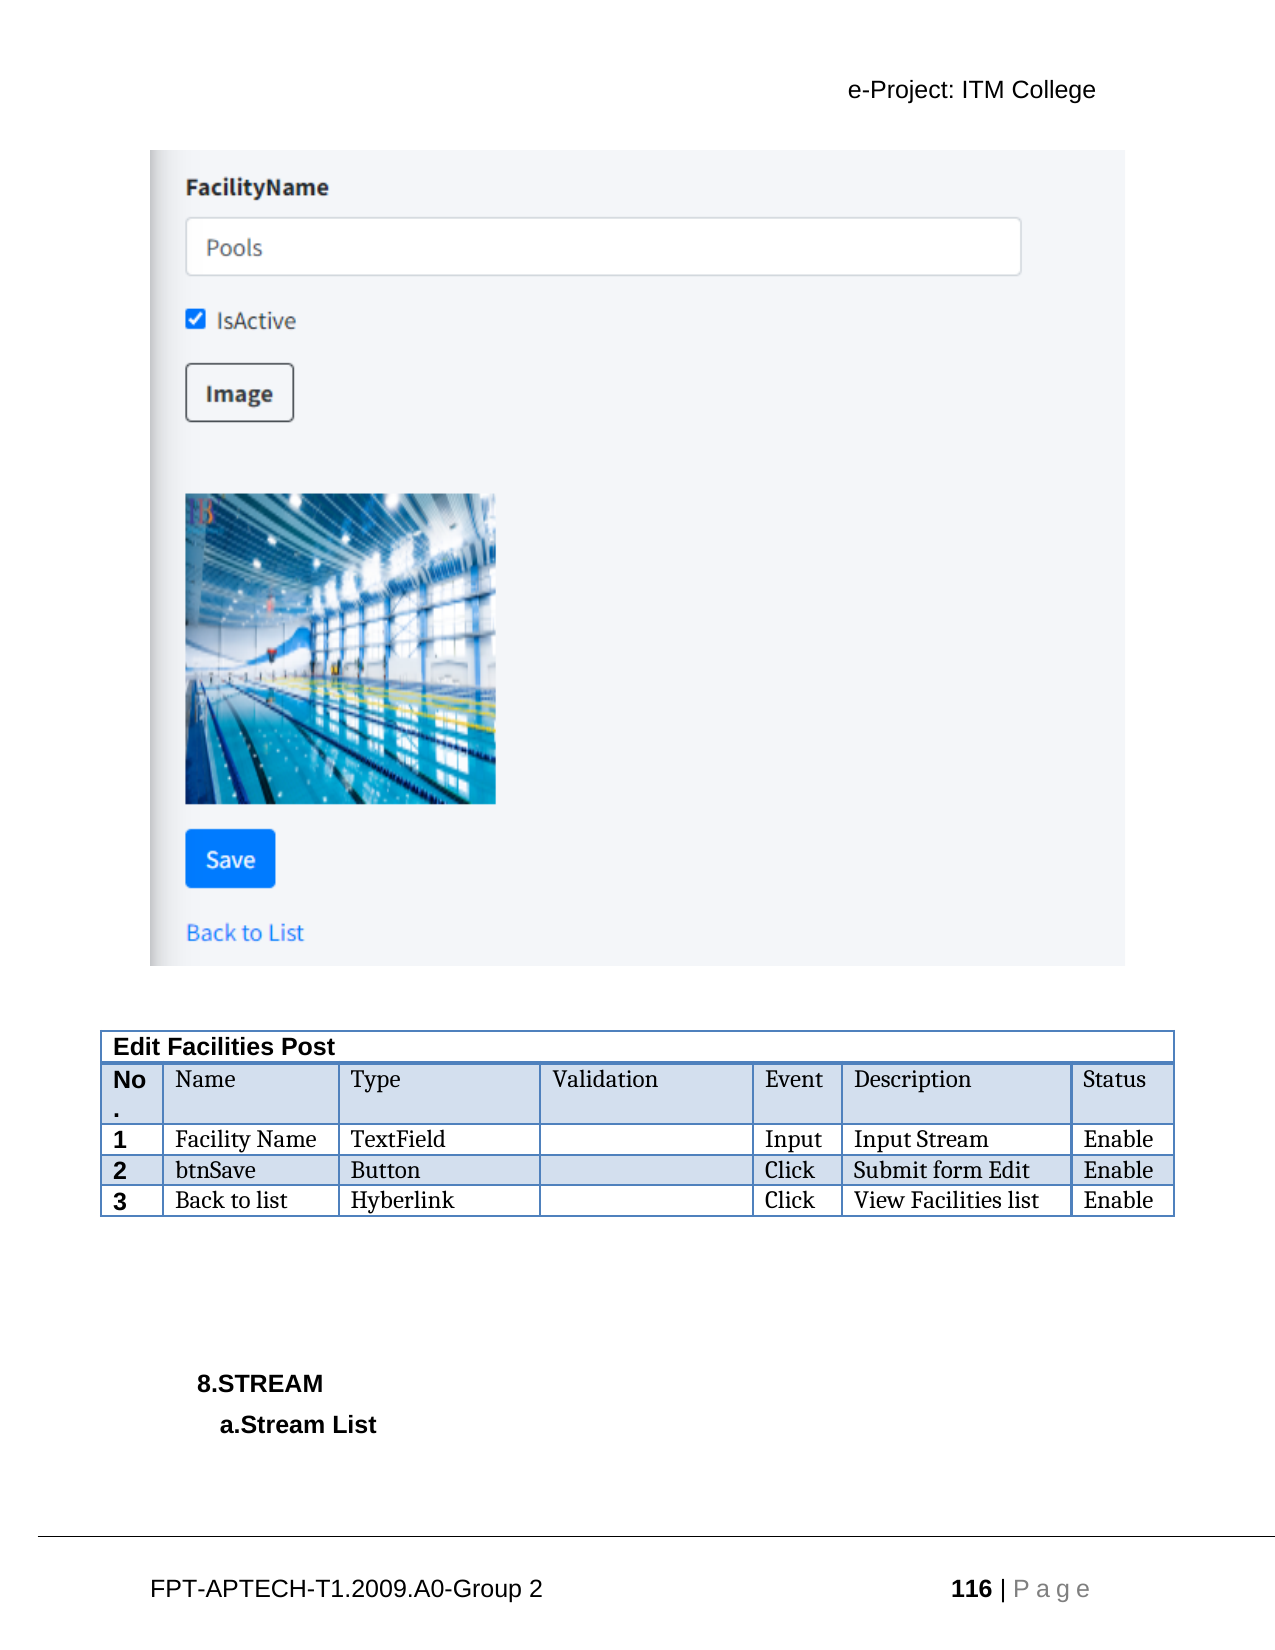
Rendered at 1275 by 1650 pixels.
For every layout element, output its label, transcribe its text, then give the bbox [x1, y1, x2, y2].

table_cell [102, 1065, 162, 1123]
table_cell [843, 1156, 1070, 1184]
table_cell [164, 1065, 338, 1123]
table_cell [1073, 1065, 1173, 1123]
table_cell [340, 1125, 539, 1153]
picture [150, 150, 1125, 966]
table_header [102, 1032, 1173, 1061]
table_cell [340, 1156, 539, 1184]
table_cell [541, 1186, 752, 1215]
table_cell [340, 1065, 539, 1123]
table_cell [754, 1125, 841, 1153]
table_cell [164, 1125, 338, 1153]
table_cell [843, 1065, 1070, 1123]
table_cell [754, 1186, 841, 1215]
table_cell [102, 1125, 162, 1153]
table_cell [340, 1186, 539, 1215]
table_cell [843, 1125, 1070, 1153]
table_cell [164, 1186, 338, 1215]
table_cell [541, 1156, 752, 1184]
text a.Stream List [150, 1410, 1125, 1439]
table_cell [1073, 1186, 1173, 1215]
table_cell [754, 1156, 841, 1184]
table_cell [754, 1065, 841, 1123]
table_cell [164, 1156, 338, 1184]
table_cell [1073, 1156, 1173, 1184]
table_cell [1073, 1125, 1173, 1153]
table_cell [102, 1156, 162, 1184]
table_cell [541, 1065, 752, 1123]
subtitle 8.Stream [197, 1369, 1125, 1397]
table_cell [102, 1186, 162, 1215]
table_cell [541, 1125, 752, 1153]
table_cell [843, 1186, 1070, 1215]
